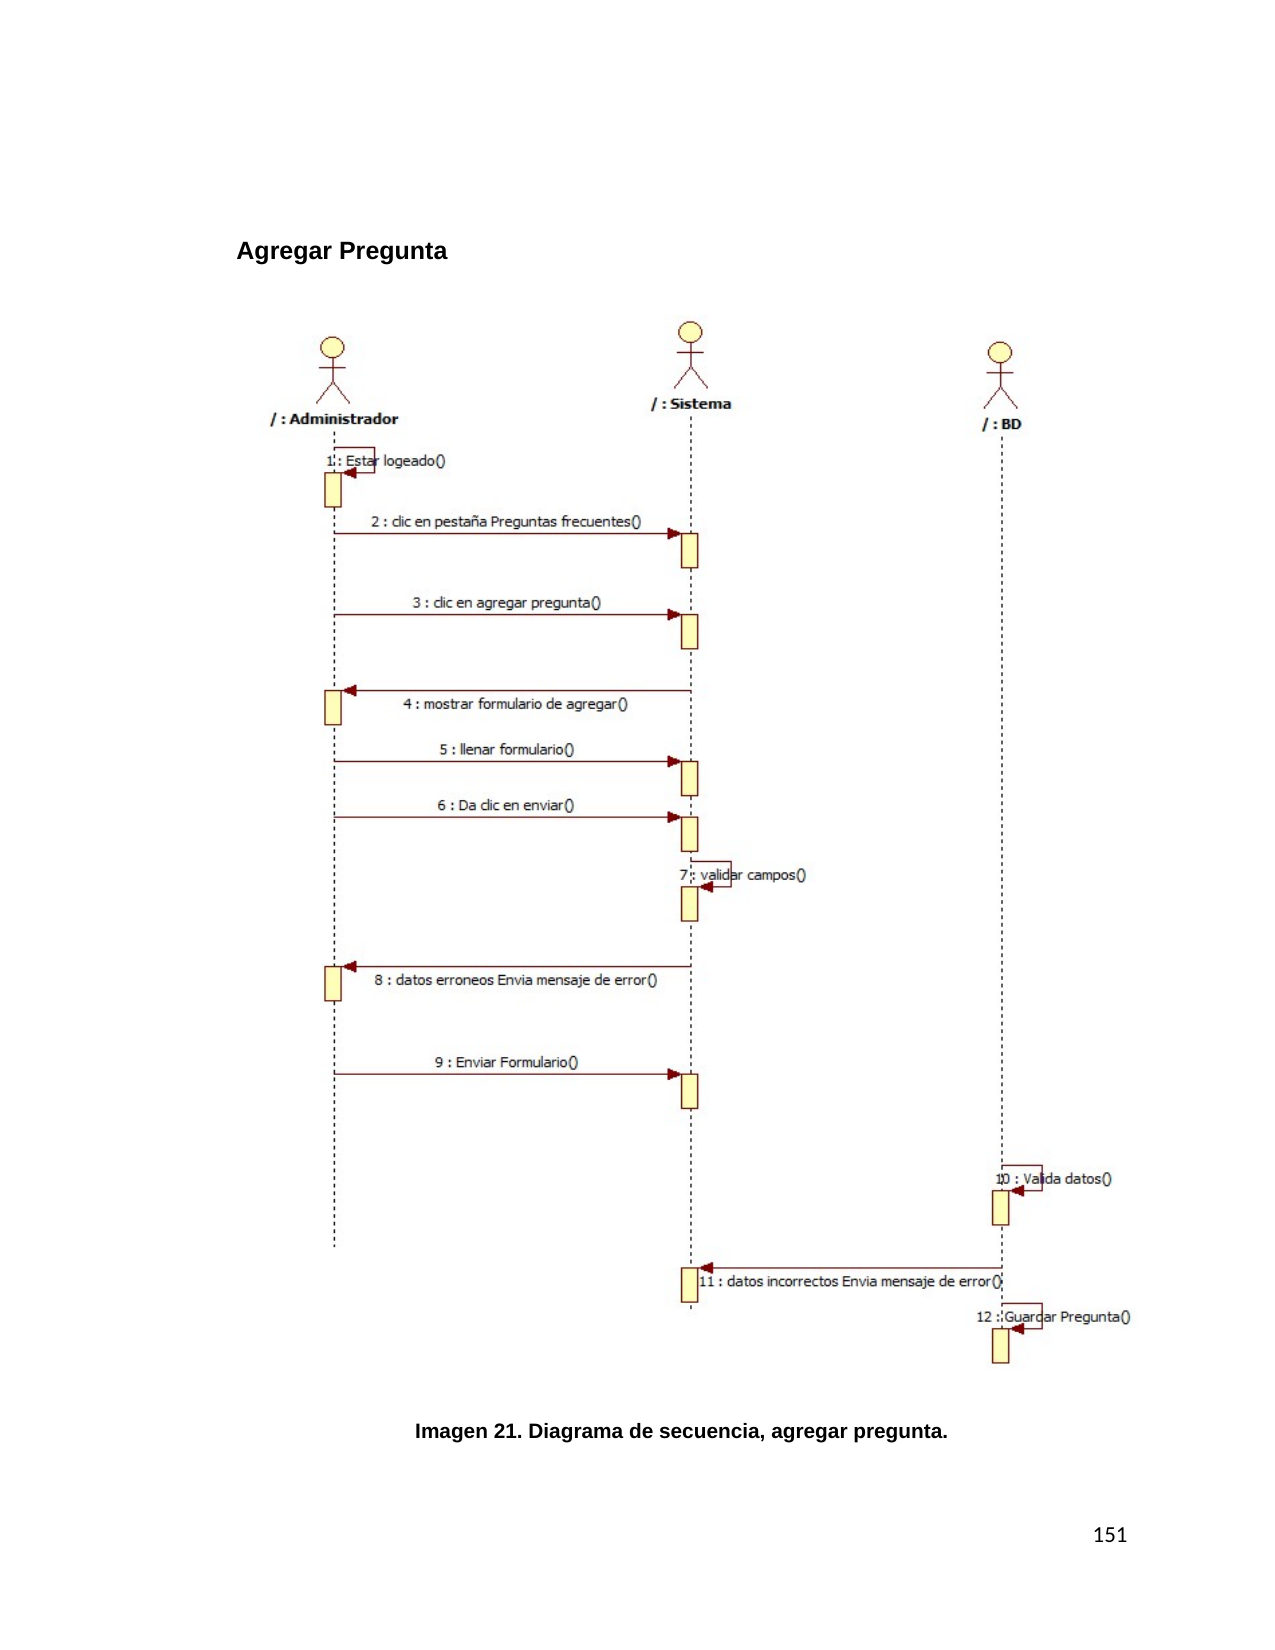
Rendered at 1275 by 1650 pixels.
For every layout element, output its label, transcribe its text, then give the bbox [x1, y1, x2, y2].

text Agregar Pregunta [236, 236, 1127, 265]
text Imagen 21. Diagrama de secuencia, agregar pregunta. [236, 1419, 1127, 1443]
picture [236, 296, 1157, 1389]
